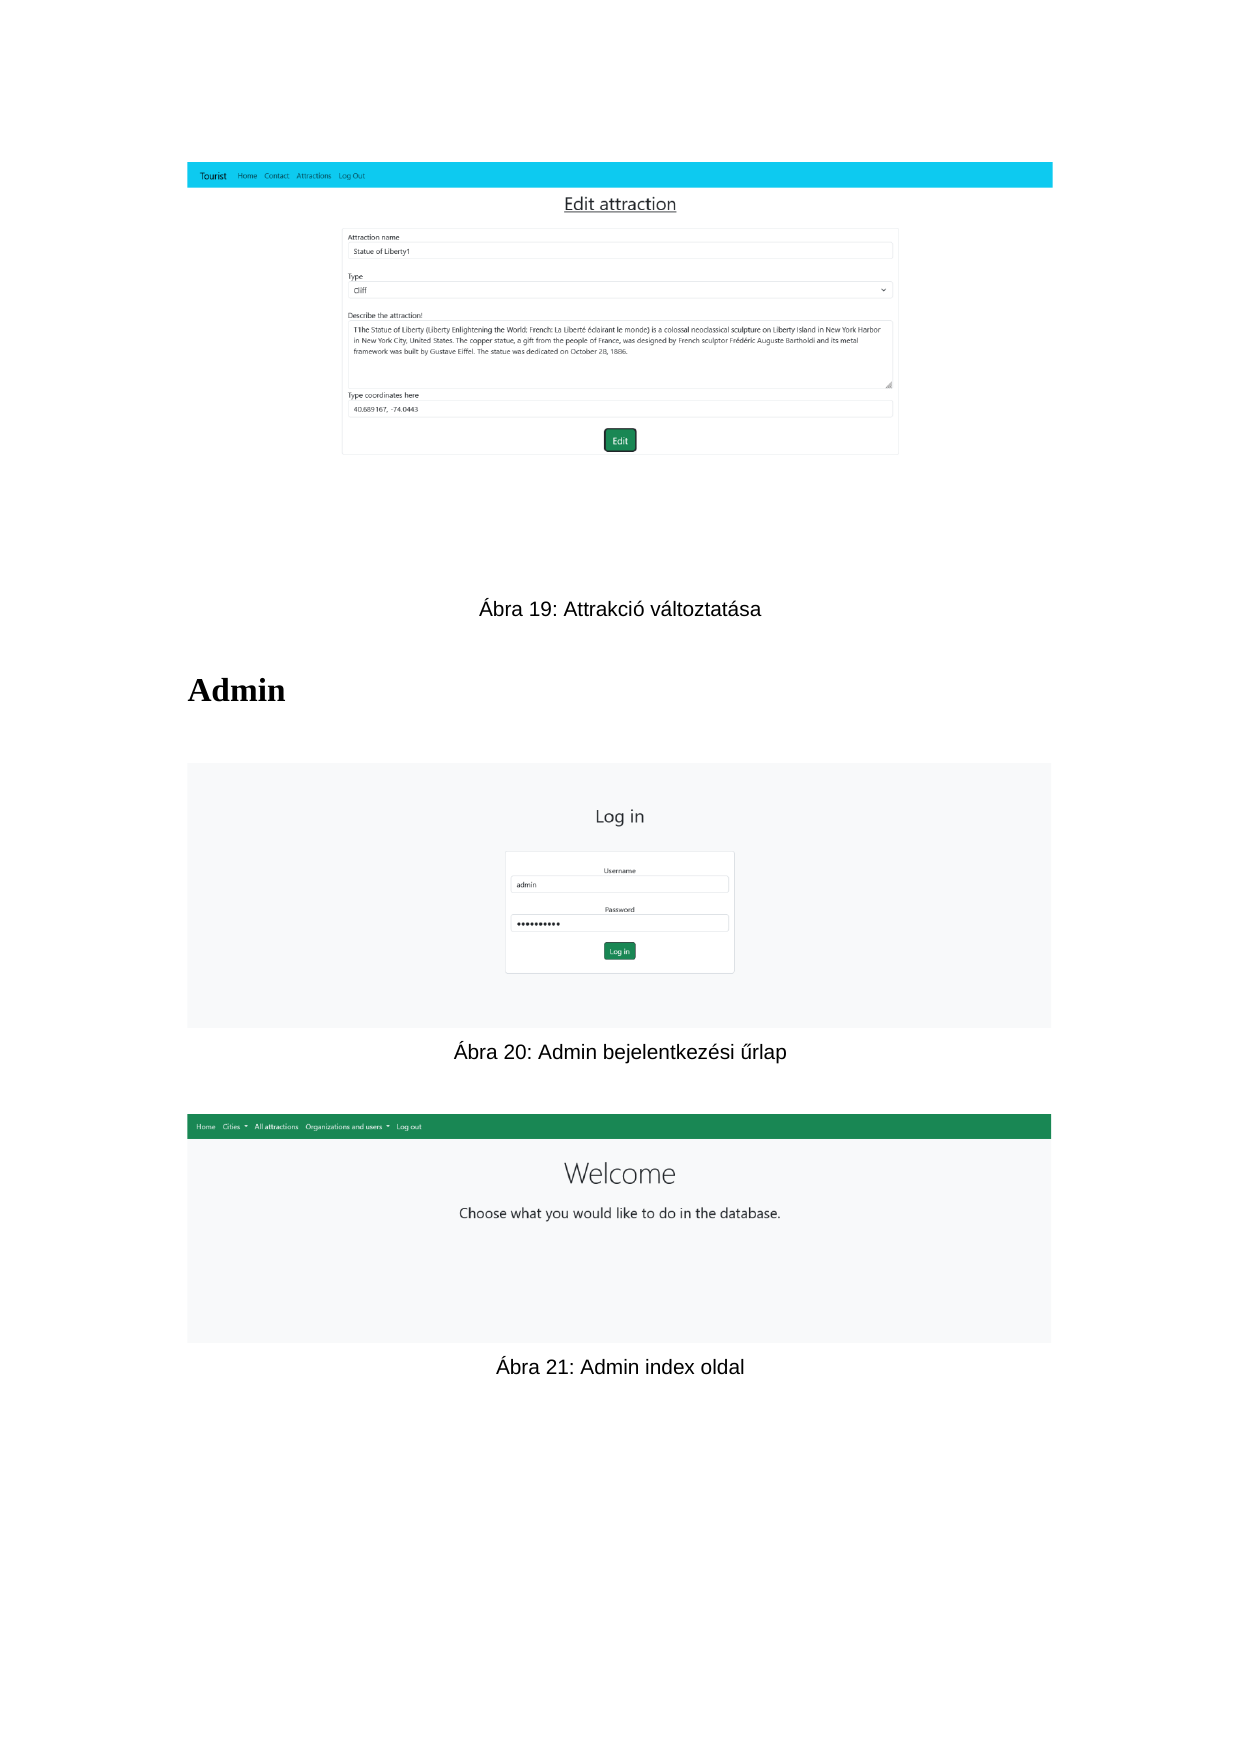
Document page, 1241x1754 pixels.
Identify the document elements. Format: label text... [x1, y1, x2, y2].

text Ábra 19: Attrakció változtatása [187, 596, 1053, 620]
subtitle Admin [187, 670, 1053, 709]
text Ábra 21: Admin index oldal [187, 1354, 1053, 1378]
picture [187, 162, 1053, 584]
picture [187, 1114, 1052, 1343]
picture [187, 763, 1052, 1028]
text Ábra 20: Admin bejelentkezési űrlap [187, 1040, 1053, 1064]
